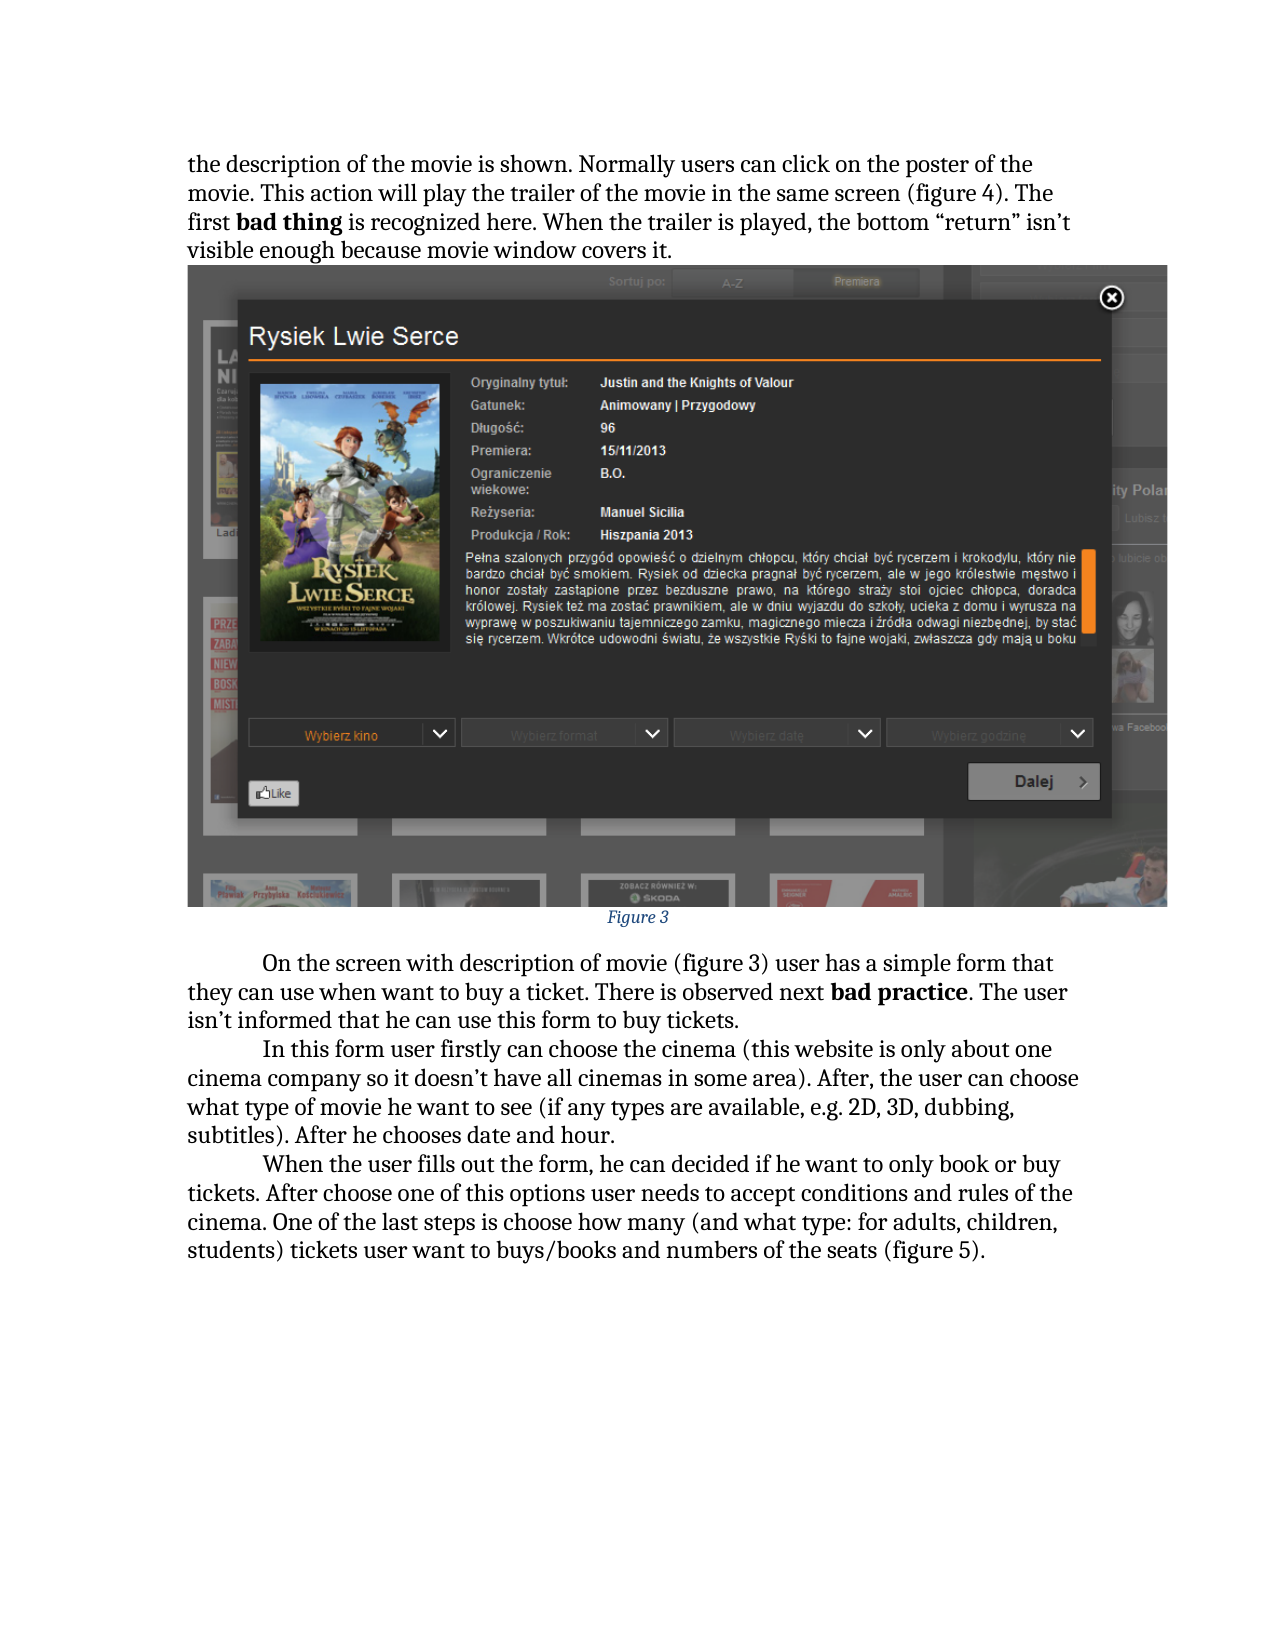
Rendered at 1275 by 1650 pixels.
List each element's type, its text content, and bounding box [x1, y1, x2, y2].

text In this form user firstly can choose the cinema (this website is only about one cinema company so it doesn’t have all cinemas in some area). After, the user can choose what type of movie he want to see (if any types are available, e.g. 2D, 3D, dubbing, subtitles). After he chooses date and hour. [187, 1035, 1087, 1150]
text On the screen with description of movie (figure 3) user has a simple form that they can use when want to buy a ticket. There is observed next bad practice. The user isn’t informed that he can use this form to buy tickets. [187, 949, 1087, 1035]
picture [187, 265, 1168, 907]
text When the user fills out the form, he can decided if he want to only book or buy tickets. After choose one of this options user needs to accept conditions and rules of the cinema. One of the last steps is choose how many (and what type: for adults, children, students) tickets user want to buys/books and numbers of the seats (figure 5). [187, 1150, 1087, 1265]
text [187, 150, 1087, 265]
